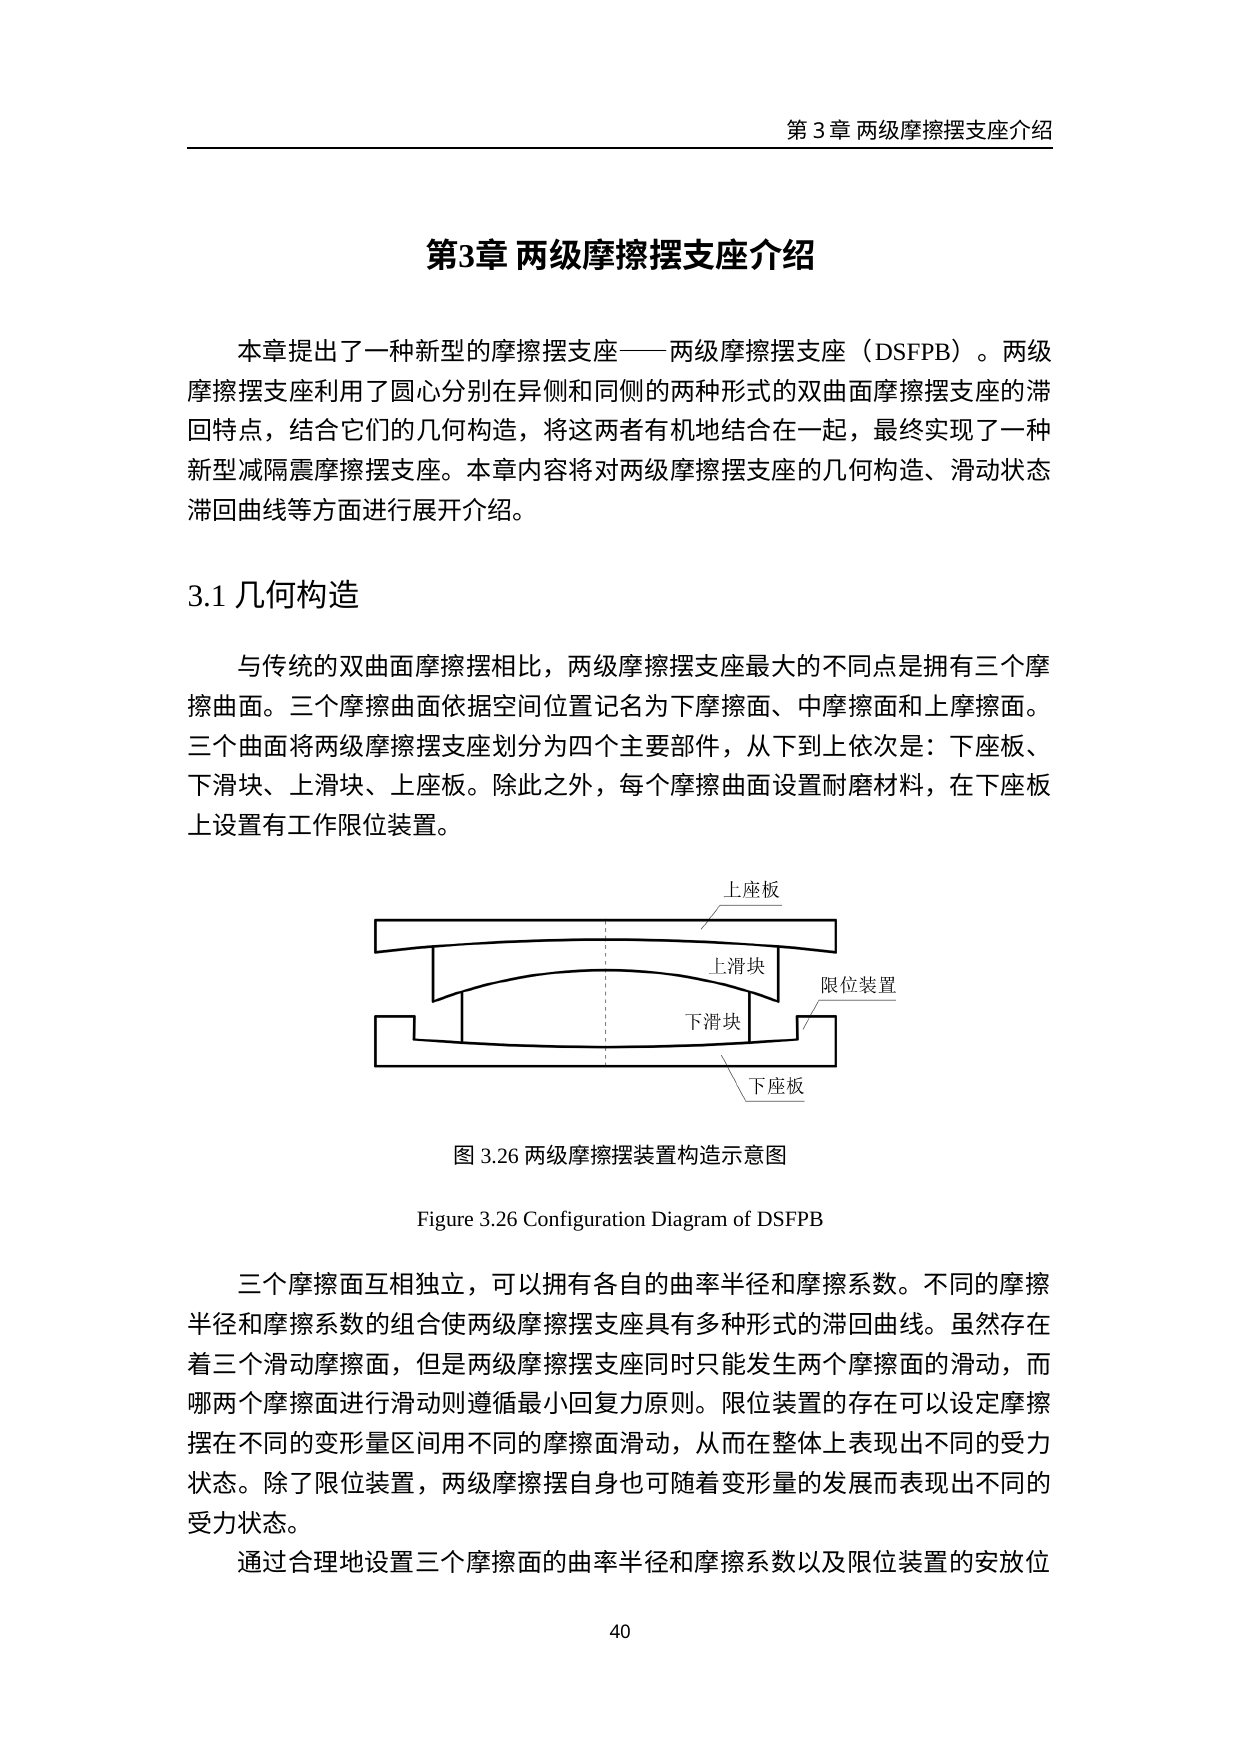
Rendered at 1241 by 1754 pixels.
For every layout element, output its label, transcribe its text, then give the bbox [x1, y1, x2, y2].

text 本章提出了一种新型的摩擦摆支座——两级摩擦摆支座（DSFPB）。两级摩擦摆支座利用了圆心分别在异侧和同侧的两种形式的双曲面摩擦摆支座的滞回特点，结合它们的几何构造，将这两者有机地结合在一起，最终实现了一种新型减隔震摩擦摆支座。本章内容将对两级摩擦摆支座的几何构造、滑动状态、滞回曲线等方面进行展开介绍。 [187, 330, 1053, 528]
subtitle 两级摩擦摆支座介绍 [187, 213, 1053, 292]
picture [363, 850, 900, 1115]
text 三个摩擦面互相独立，可以拥有各自的曲率半径和摩擦系数。不同的摩擦半径和摩擦系数的组合使两级摩擦摆支座具有多种形式的滞回曲线。虽然存在着三个滑动摩擦面，但是两级摩擦摆支座同时只能发生两个摩擦面的滑动，而哪两个摩擦面进行滑动则遵循最小回复力原则。限位装置的存在可以设定摩擦摆在不同的变形量区间用不同的摩擦面滑动，从而在整体上表现出不同的受力状态。除了限位装置，两级摩擦摆自身也可随着变形量的发展而表现出不同的受力状态。 [187, 1263, 1053, 1541]
subtitle 几何构造 [187, 553, 1053, 633]
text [187, 1541, 1053, 1581]
text 与传统的双曲面摩擦摆相比，两级摩擦摆支座最大的不同点是拥有三个摩擦曲面。三个摩擦曲面依据空间位置记名为下摩擦面、中摩擦面和上摩擦面。三个曲面将两级摩擦摆支座划分为四个主要部件，从下到上依次是：下座板、下滑块、上滑块、上座板。除此之外，每个摩擦曲面设置耐磨材料，在下座板上设置有工作限位装置。 [187, 645, 1053, 843]
text Figure . Configuration Diagram of DSFPB [187, 1198, 1053, 1238]
